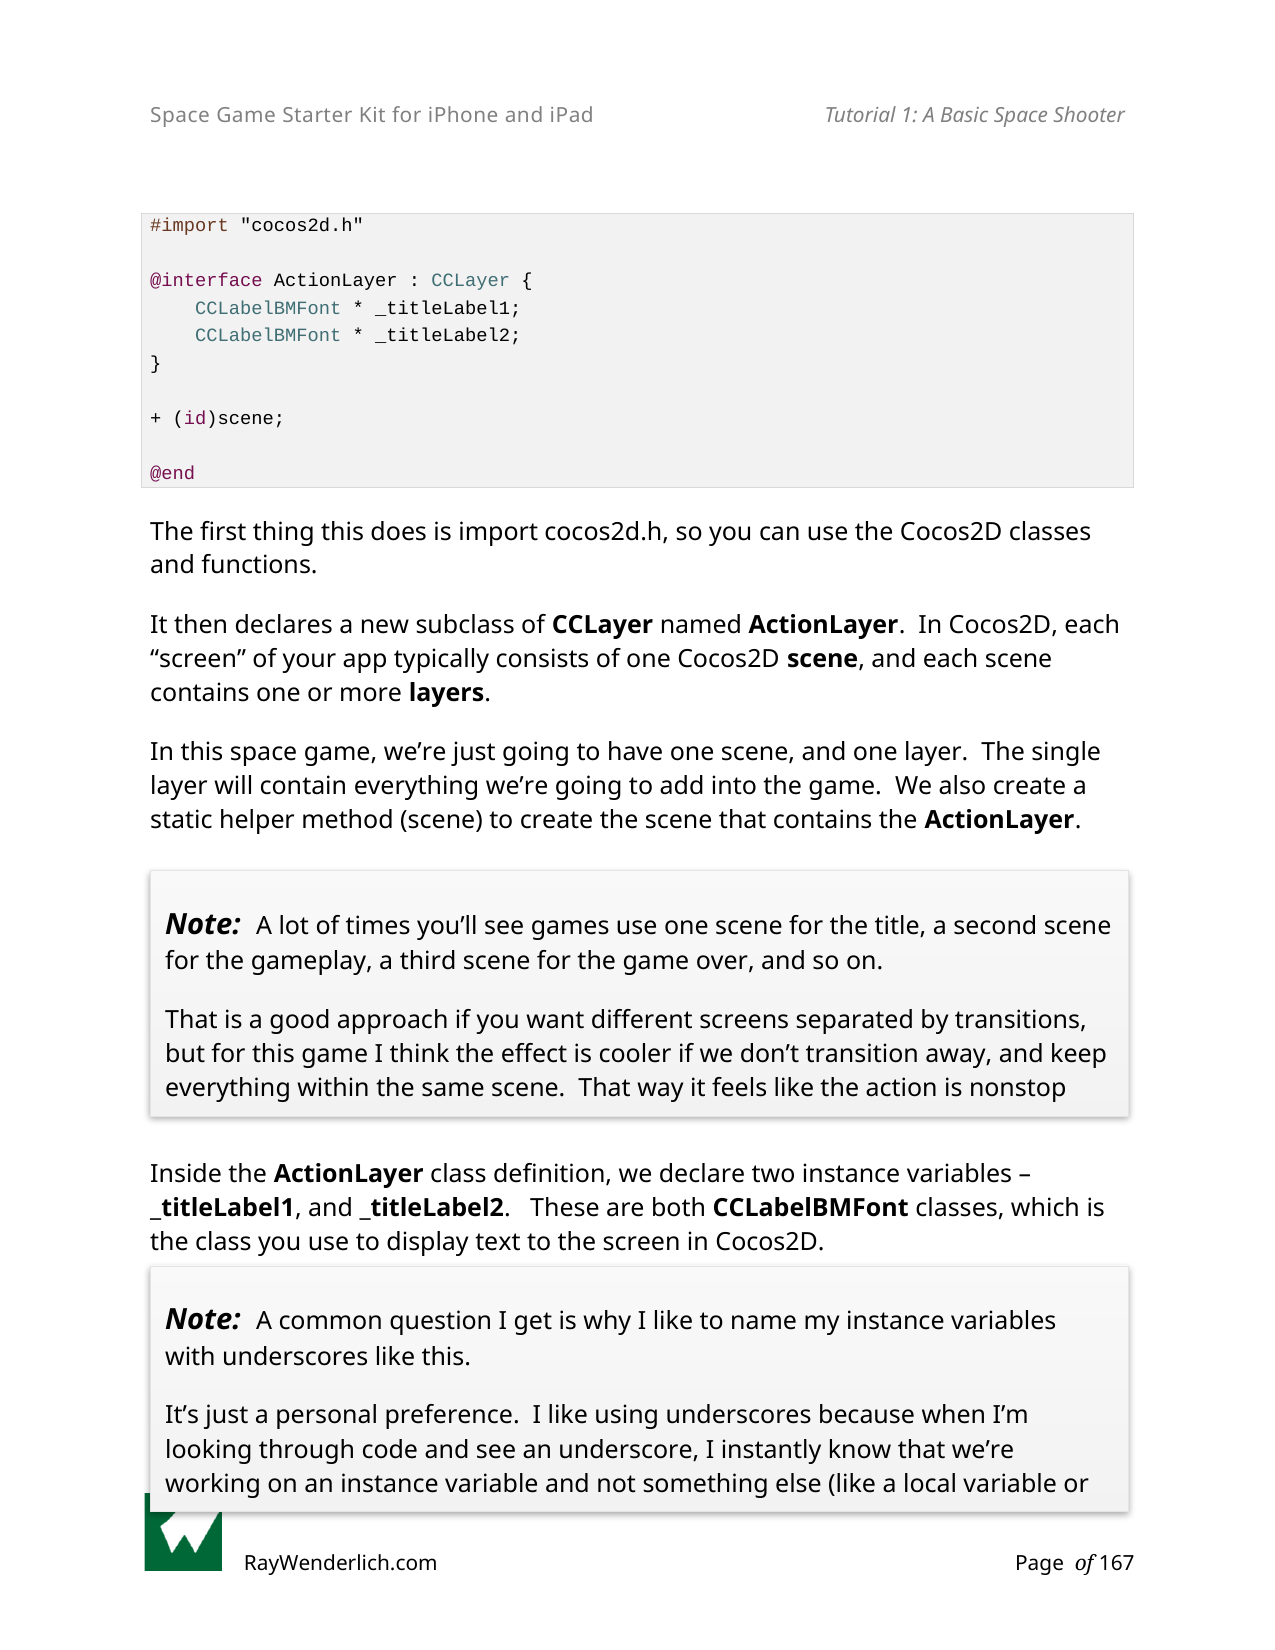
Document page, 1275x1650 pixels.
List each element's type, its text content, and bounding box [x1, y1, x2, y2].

text @end [142, 461, 1133, 487]
text } [142, 351, 1133, 375]
text It then declares a new subclass of CCLayer named ActionLayer. In Cocos2D, each “screen” of your app typically consists of one Cocos2D scene, and each scene contains one or more layers. [150, 606, 1125, 708]
text @interface ActionLayer : CCLayer { [142, 268, 1133, 292]
text + (id)scene; [142, 406, 1133, 430]
text CCLabelBMFont * _titleLabel1; [142, 296, 1133, 320]
picture [144, 1493, 222, 1571]
text CCLabelBMFont * _titleLabel2; [142, 323, 1133, 347]
text Inside the ActionLayer class definition, we declare two instance variables – _titleLabel1, and _titleLabel2. These are both CCLabelBMFont classes, which is the class you use to display text to the screen in Cocos2D. [150, 1156, 1125, 1258]
text #import "cocos2d.h" [142, 214, 1133, 237]
text The first thing this does is import cocos2d.h, so you can use the Cocos2D classes and functions. [150, 513, 1125, 581]
text In this space game, we’re just going to have one scene, and one layer. The single layer will contain everything we’re going to add into the game. We also create a static helper method (scene) to create the scene that contains the ActionLayer. [150, 733, 1125, 836]
